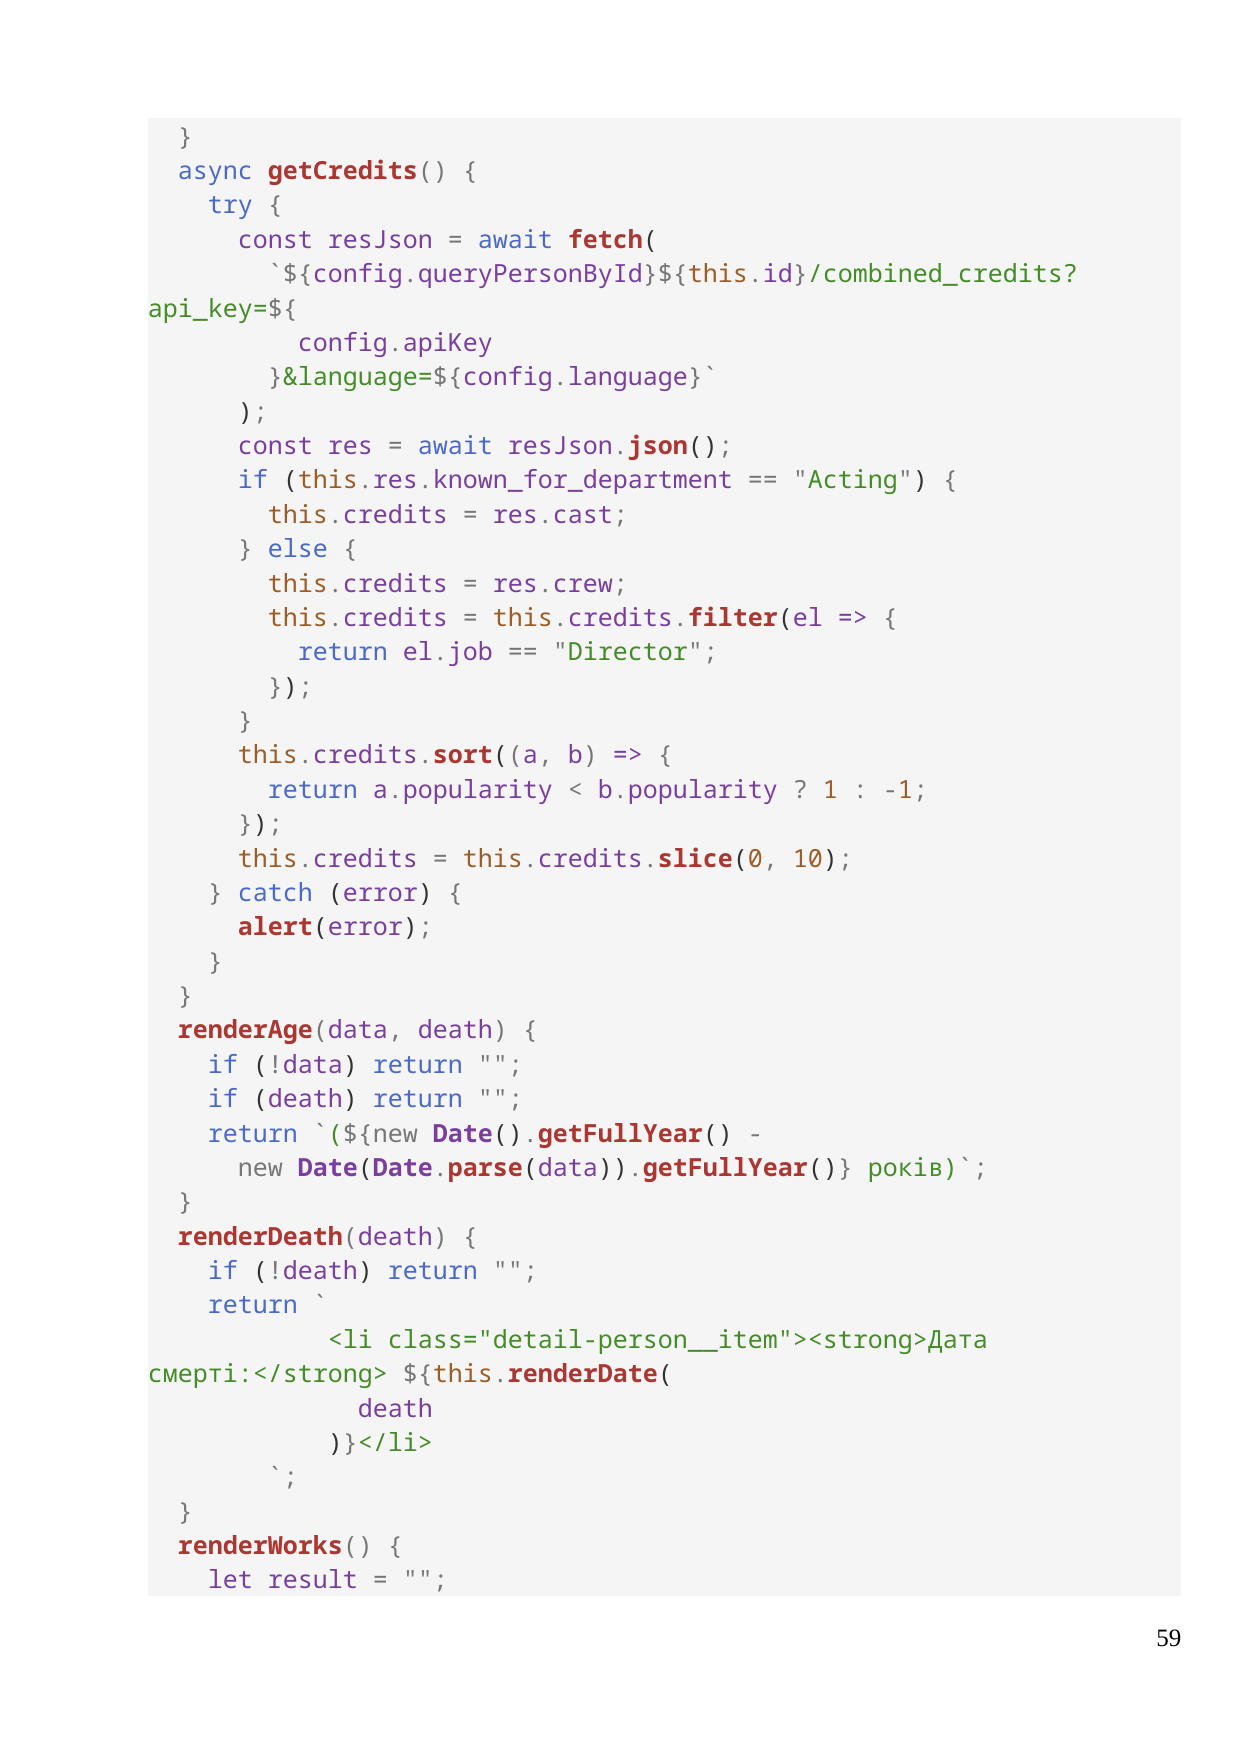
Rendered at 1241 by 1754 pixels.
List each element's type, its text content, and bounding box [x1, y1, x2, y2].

text } [148, 702, 1181, 737]
text renderAge(data, death) { [148, 1012, 1181, 1046]
text config.apiKey [148, 324, 1181, 359]
text } catch (error) { [148, 874, 1181, 909]
text }&language=${config.language}` [148, 359, 1181, 393]
text <li class="detail-person__item"><strong>Дата смерті:</strong> ${this.renderDate( [148, 1321, 1181, 1390]
text this.credits = this.credits.slice(0, 10); [148, 840, 1181, 874]
text ); [148, 393, 1181, 427]
text } [148, 118, 1181, 152]
text if (death) return ""; [148, 1081, 1181, 1115]
text let result = ""; [148, 1562, 1181, 1596]
text try { [148, 187, 1181, 221]
text this.credits.sort((a, b) => { [148, 737, 1181, 771]
text `; [148, 1459, 1181, 1493]
text death [148, 1390, 1181, 1424]
text async getCredits() { [148, 152, 1181, 187]
text } [148, 1493, 1181, 1527]
text return `(${new Date().getFullYear() - [148, 1115, 1181, 1149]
text )}</li> [148, 1424, 1181, 1459]
text } [148, 977, 1181, 1012]
text if (this.res.known_for_department == "Acting") { [148, 462, 1181, 496]
text new Date(Date.parse(data)).getFullYear()} років)`; [148, 1149, 1181, 1184]
text const res = await resJson.json(); [148, 427, 1181, 462]
text if (!data) return ""; [148, 1046, 1181, 1081]
text `${config.queryPersonById}${this.id}/combined_credits?api_key=${ [148, 256, 1181, 324]
text renderDeath(death) { [148, 1218, 1181, 1252]
text this.credits = this.credits.filter(el => { [148, 599, 1181, 634]
text this.credits = res.crew; [148, 565, 1181, 599]
text alert(error); [148, 909, 1181, 943]
text } else { [148, 531, 1181, 565]
text this.credits = res.cast; [148, 496, 1181, 531]
text const resJson = await fetch( [148, 221, 1181, 256]
text return el.job == "Director"; [148, 634, 1181, 668]
text renderWorks() { [148, 1527, 1181, 1562]
text return ` [148, 1287, 1181, 1321]
text if (!death) return ""; [148, 1252, 1181, 1287]
text return a.popularity < b.popularity ? 1 : -1; [148, 771, 1181, 806]
text }); [148, 806, 1181, 840]
text } [148, 943, 1181, 977]
text }); [148, 668, 1181, 702]
text } [148, 1184, 1181, 1218]
